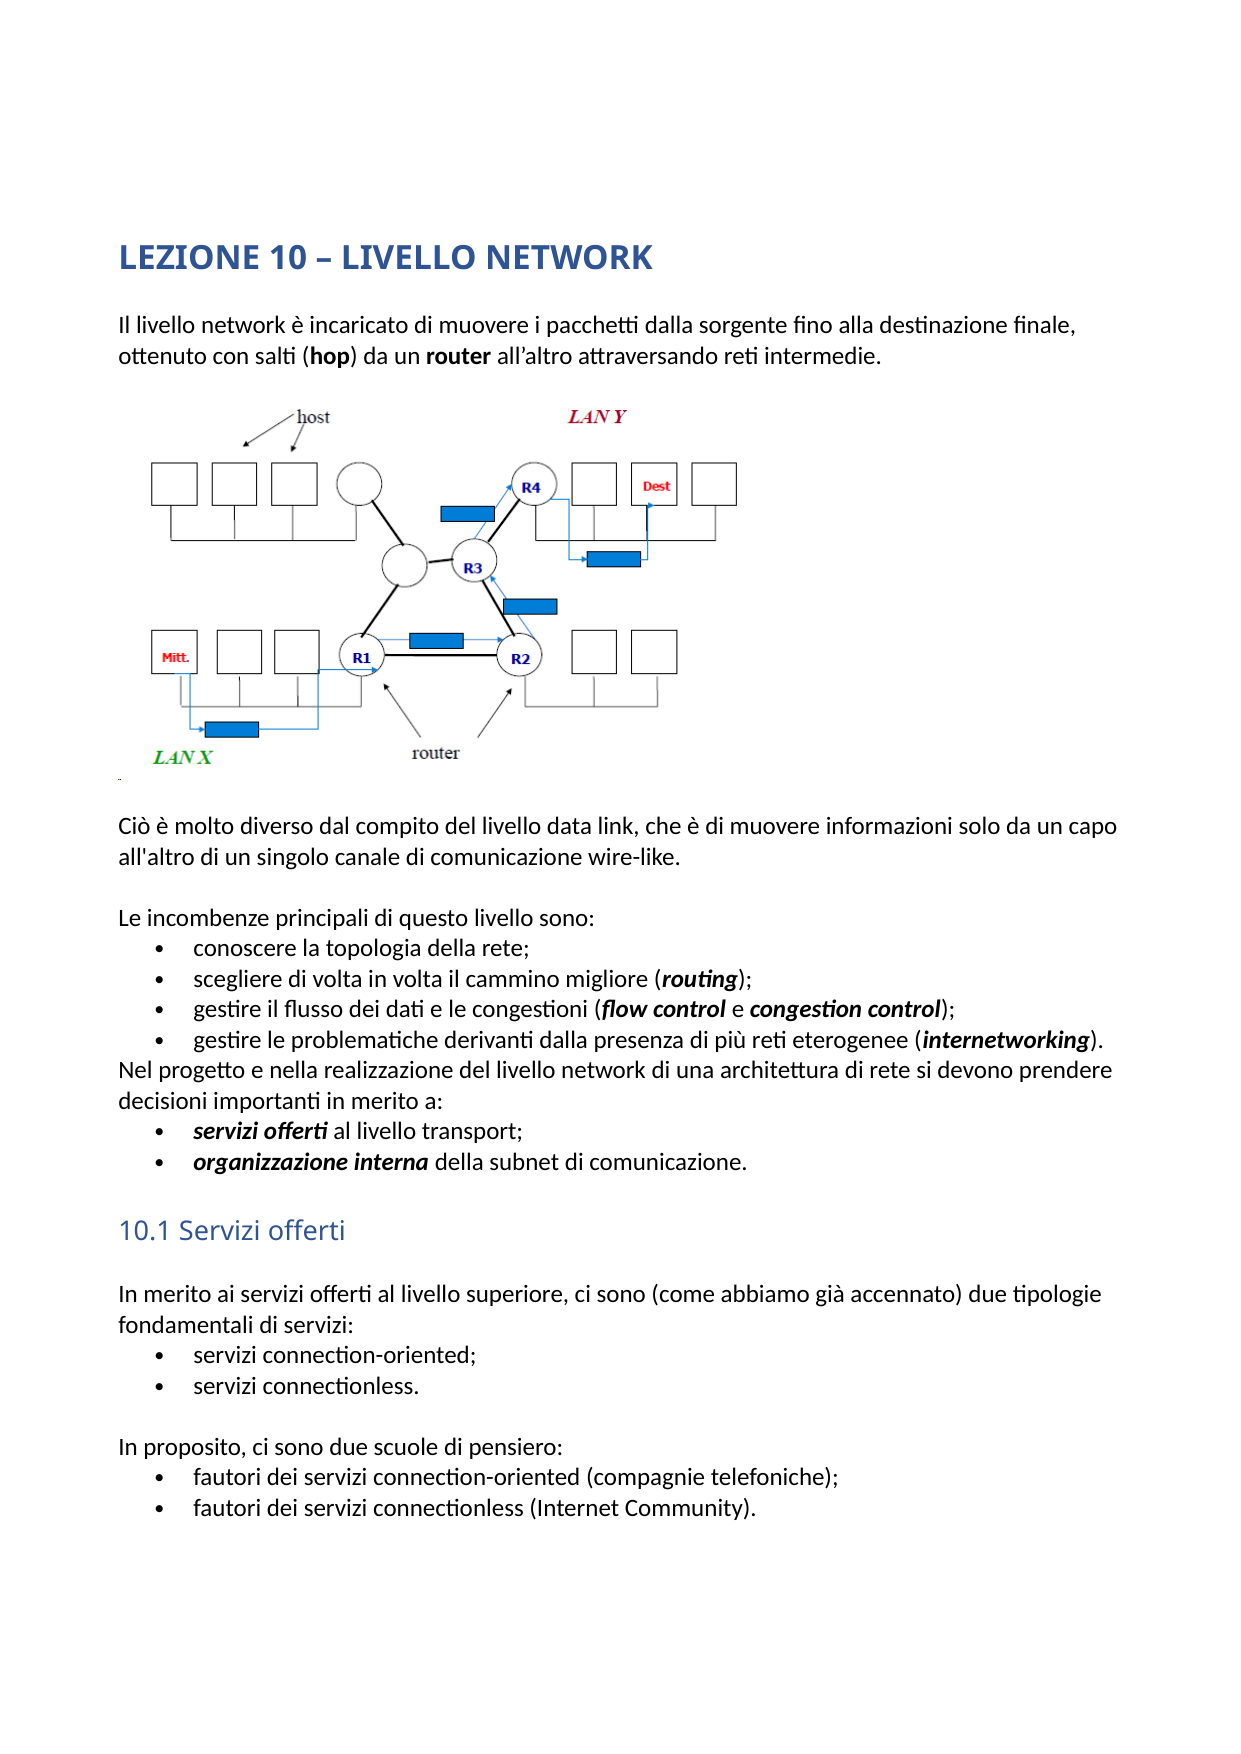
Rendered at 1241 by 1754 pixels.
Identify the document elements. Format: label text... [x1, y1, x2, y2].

picture [118, 401, 754, 780]
text Nel progetto e nella realizzazione del livello network di una architettura di rete si devono prendere decisioni importanti in merito a: [118, 1054, 1122, 1115]
list servizi connectionless. [156, 1370, 1122, 1401]
list gestire le problematiche derivanti dalla presenza di più reti eterogenee (internetworking). [156, 1024, 1122, 1054]
text In proposito, ci sono due scuole di pensiero: [118, 1431, 1122, 1462]
list scegliere di volta in volta il cammino migliore (routing); [156, 963, 1122, 993]
list fautori dei servizi connection-oriented (compagnie telefoniche); [156, 1462, 1122, 1492]
text Le incombenze principali di questo livello sono: [118, 902, 1122, 932]
list gestire il flusso dei dati e le congestioni (flow control e congestion control); [156, 993, 1122, 1024]
list fautori dei servizi connectionless (Internet Community). [156, 1492, 1122, 1523]
list servizi connection-oriented; [156, 1339, 1122, 1370]
subtitle LEZIONE 10 – LIVELLO NETWORK [118, 234, 1122, 279]
list organizzazione interna della subnet di comunicazione. [156, 1146, 1122, 1176]
text Ciò è molto diverso dal compito del livello data link, che è di muovere informazioni solo da un capo all'altro di un singolo canale di comunicazione wire-like. [118, 810, 1122, 871]
list conoscere la topologia della rete; [156, 932, 1122, 963]
subtitle 10.1 Servizi offerti [118, 1211, 1122, 1248]
text In merito ai servizi offerti al livello superiore, ci sono (come abbiamo già accennato) due tipologie fondamentali di servizi: [118, 1278, 1122, 1339]
text Il livello network è incaricato di muovere i pacchetti dalla sorgente fino alla destinazione finale, ottenuto con salti (hop) da un router all’altro attraversando reti intermedie. [118, 309, 1122, 371]
list servizi offerti al livello transport; [156, 1115, 1122, 1146]
